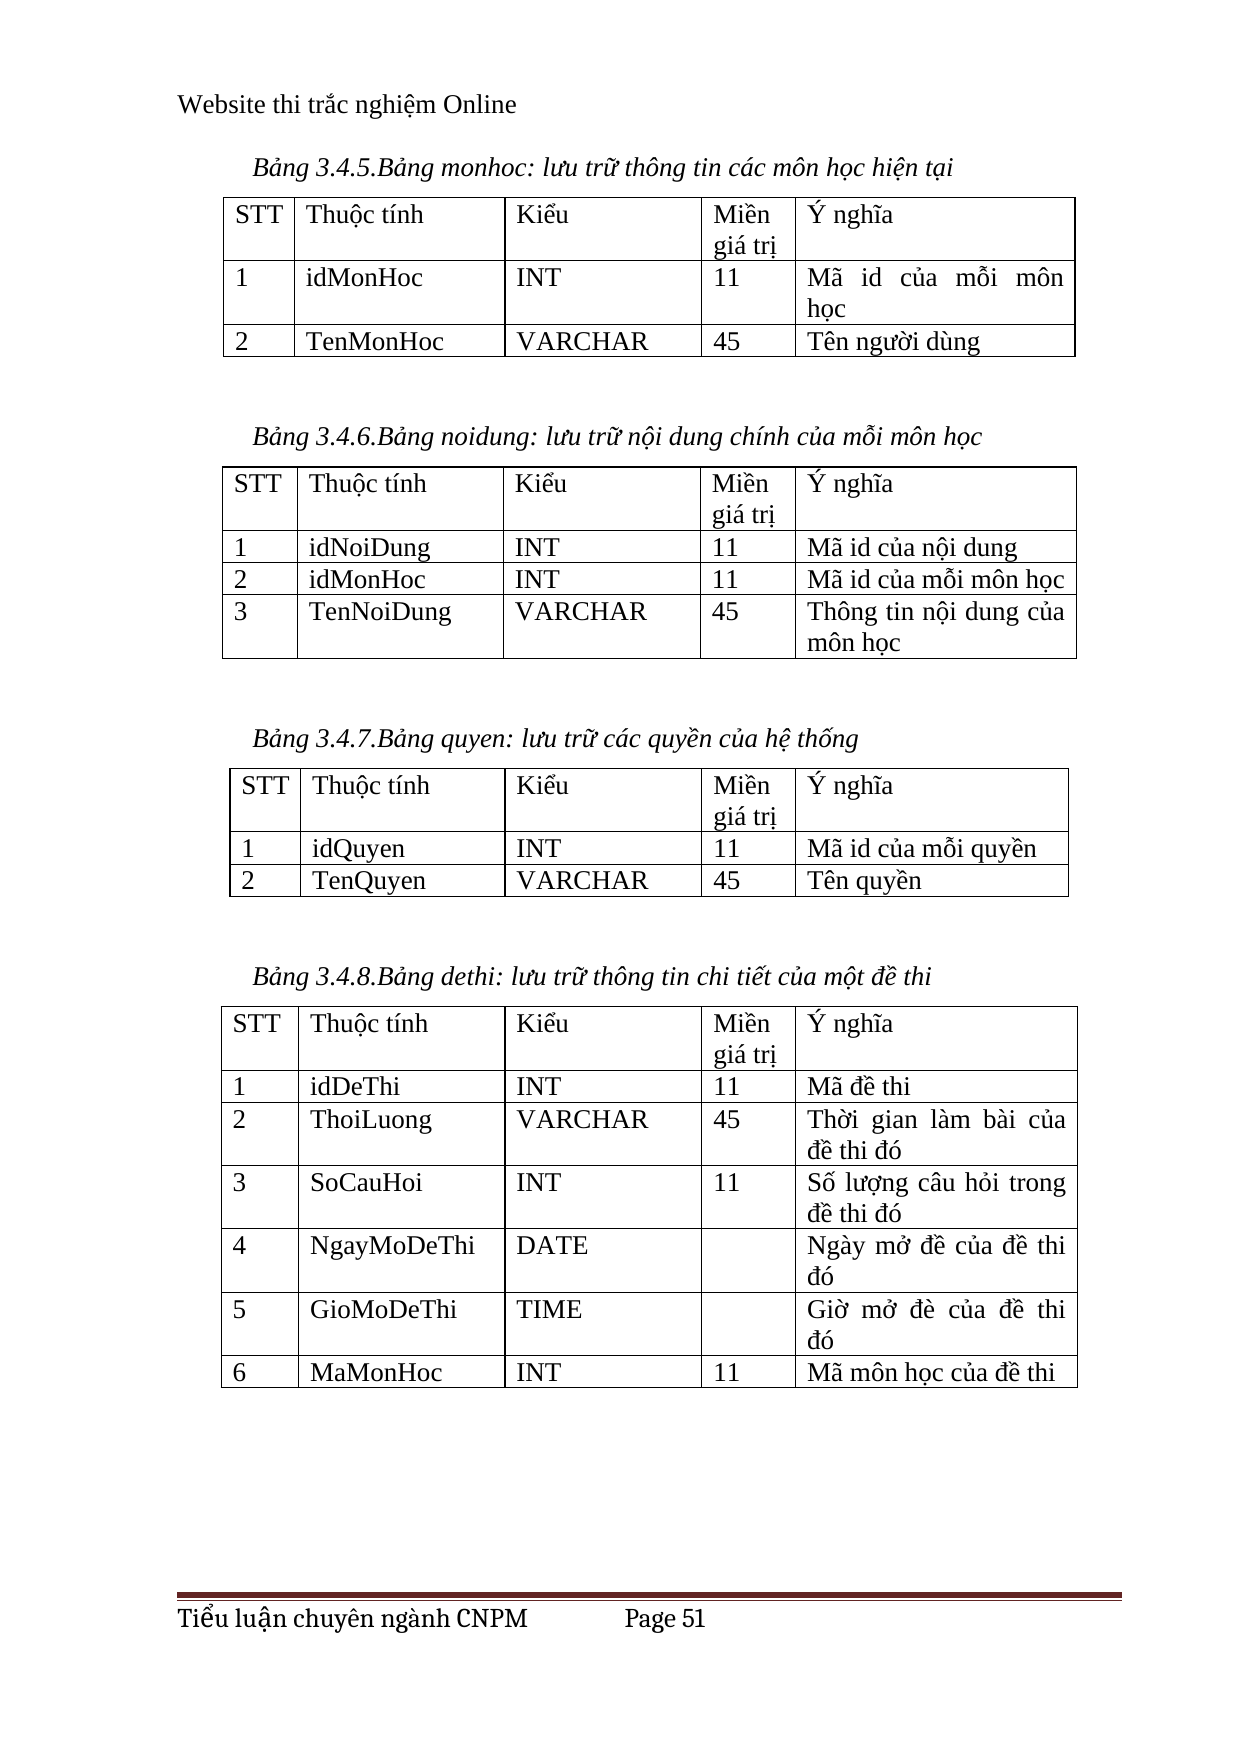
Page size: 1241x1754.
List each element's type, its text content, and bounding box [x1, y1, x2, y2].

table_cell 11 [702, 832, 795, 863]
table_header Kiểu [504, 468, 700, 530]
table_cell 2 [224, 325, 294, 356]
table_cell INT [504, 531, 700, 562]
table_header Ý nghĩa [796, 198, 1074, 260]
table_cell Tên người dùng [796, 325, 1074, 356]
table_cell 1 [223, 531, 297, 562]
table_cell 11 [702, 1166, 795, 1228]
table_header Thuộc tính [299, 1007, 504, 1069]
table_cell 1 [231, 832, 300, 863]
table_cell 5 [222, 1293, 298, 1355]
table_cell MaMonHoc [299, 1356, 504, 1387]
table_cell [702, 1293, 795, 1355]
table_header Miền giá trị [701, 468, 795, 530]
table_cell Mã môn học của đề thi [796, 1356, 1077, 1387]
table_cell idNoiDung [298, 531, 503, 562]
table_header Kiểu [506, 198, 701, 260]
table_cell TenQuyen [301, 865, 504, 896]
table_header Thuộc tính [301, 769, 504, 831]
table_cell INT [506, 832, 701, 863]
table_cell SoCauHoi [299, 1166, 504, 1228]
subtitle Bảng 3.4.7.Bảng quyen: lưu trữ các quyền của hệ thống [252, 722, 1122, 753]
table_cell 45 [702, 1103, 795, 1165]
subtitle Bảng 3.4.5.Bảng monhoc: lưu trữ thông tin các môn học hiện tại [252, 151, 1122, 182]
table_cell 2 [223, 563, 297, 594]
table_cell 6 [222, 1356, 298, 1387]
table_cell Ngày mở đề của đề thi đó [796, 1229, 1077, 1292]
table_header Thuộc tính [295, 198, 504, 260]
table_header STT [222, 1007, 298, 1069]
table_cell Mã đề thi [796, 1071, 1077, 1102]
table_cell idMonHoc [295, 261, 504, 324]
table_header Ý nghĩa [796, 1007, 1077, 1069]
table_header Miền giá trị [702, 1007, 795, 1069]
table_cell 45 [702, 325, 795, 356]
table_header Ý nghĩa [796, 769, 1068, 831]
table_cell 11 [701, 531, 795, 562]
table_header STT [231, 769, 300, 831]
table_cell Mã id của nội dung [796, 531, 1076, 562]
table_cell 1 [224, 261, 294, 324]
table_cell TenNoiDung [298, 595, 503, 657]
table_cell 1 [222, 1071, 298, 1102]
table_header Ý nghĩa [796, 468, 1076, 530]
table_cell Số lượng câu hỏi trong đề thi đó [796, 1166, 1077, 1228]
table_cell INT [506, 1071, 701, 1102]
table_cell TIME [506, 1293, 701, 1355]
table_cell TenMonHoc [295, 325, 504, 356]
table_cell Mã id của mỗi môn học [796, 261, 1074, 324]
table_cell INT [504, 563, 700, 594]
table_cell INT [506, 1356, 701, 1387]
table_cell VARCHAR [506, 325, 701, 356]
table_cell Thông tin nội dung của môn học [796, 595, 1076, 657]
table_cell VARCHAR [504, 595, 700, 657]
table_cell DATE [506, 1229, 701, 1292]
table_cell 45 [702, 865, 795, 896]
table_cell 11 [702, 1071, 795, 1102]
table_cell 3 [223, 595, 297, 657]
table_header Kiểu [506, 1007, 701, 1069]
table_cell Giờ mở đè của đề thi đó [796, 1293, 1077, 1355]
table_cell Mã id của mỗi quyền [796, 832, 1068, 863]
table_cell VARCHAR [506, 865, 701, 896]
table_cell 2 [231, 865, 300, 896]
table_cell idQuyen [301, 832, 504, 863]
table_header Miền giá trị [702, 769, 795, 831]
table_cell idDeThi [299, 1071, 504, 1102]
table_cell [702, 1229, 795, 1292]
subtitle Bảng 3.4.6.Bảng noidung: lưu trữ nội dung chính của mỗi môn học [252, 420, 1122, 451]
table_cell Tên quyền [796, 865, 1068, 896]
table_cell 4 [222, 1229, 298, 1292]
table_header Kiểu [506, 769, 701, 831]
table_cell Mã id của mỗi môn học [796, 563, 1076, 594]
table_header STT [224, 198, 294, 260]
subtitle Bảng 3.4.8.Bảng dethi: lưu trữ thông tin chi tiết của một đề thi [252, 960, 1122, 991]
table_cell INT [506, 261, 701, 324]
table_cell 11 [702, 1356, 795, 1387]
table_cell NgayMoDeThi [299, 1229, 504, 1292]
table_cell 11 [701, 563, 795, 594]
table_cell GioMoDeThi [299, 1293, 504, 1355]
table_cell idMonHoc [298, 563, 503, 594]
table_header Thuộc tính [298, 468, 503, 530]
table_cell 11 [702, 261, 795, 324]
table_header STT [223, 468, 297, 530]
table_cell 2 [222, 1103, 298, 1165]
table_cell ThoiLuong [299, 1103, 504, 1165]
table_cell 45 [701, 595, 795, 657]
table_header Miền giá trị [702, 198, 795, 260]
table_cell Thời gian làm bài của đề thi đó [796, 1103, 1077, 1165]
table_cell INT [506, 1166, 701, 1228]
table_cell VARCHAR [506, 1103, 701, 1165]
table_cell 3 [222, 1166, 298, 1228]
